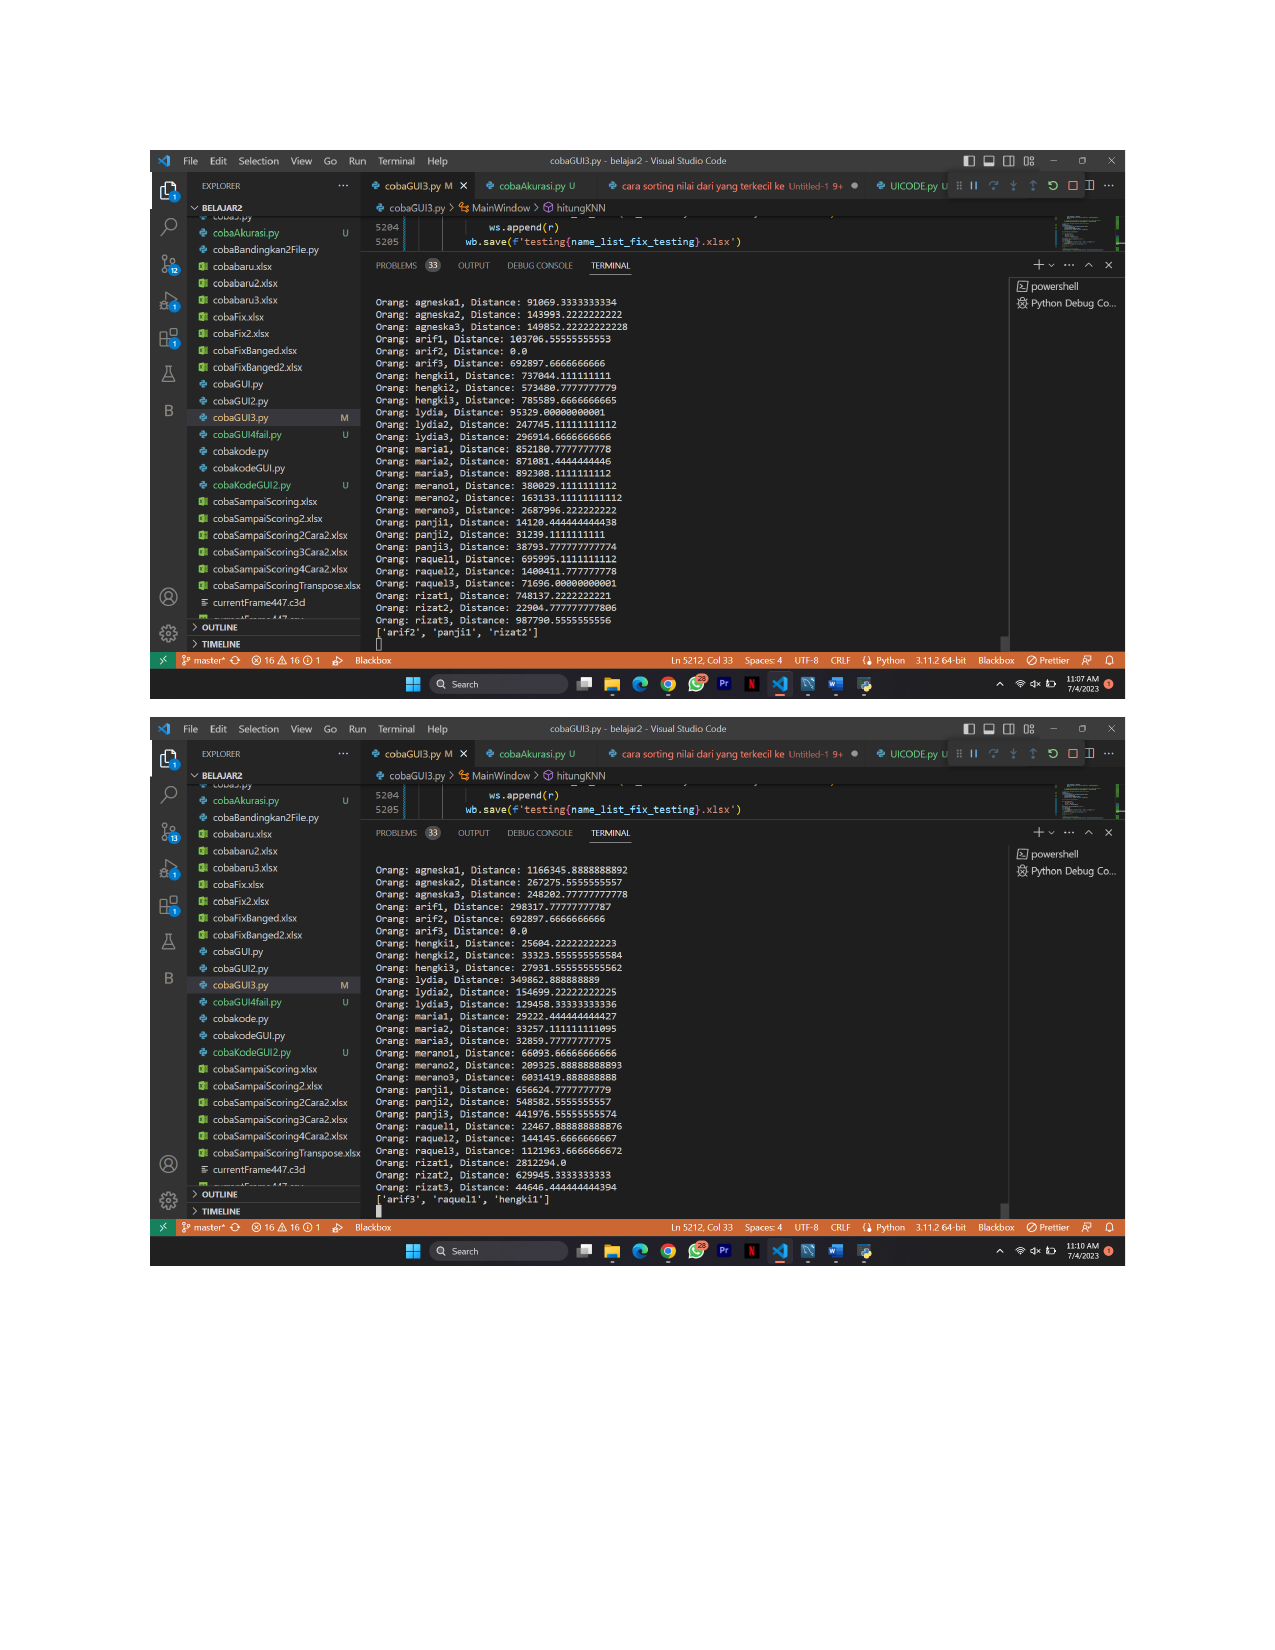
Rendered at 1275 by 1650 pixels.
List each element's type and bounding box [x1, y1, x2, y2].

picture [150, 717, 1125, 1266]
picture [150, 150, 1125, 699]
